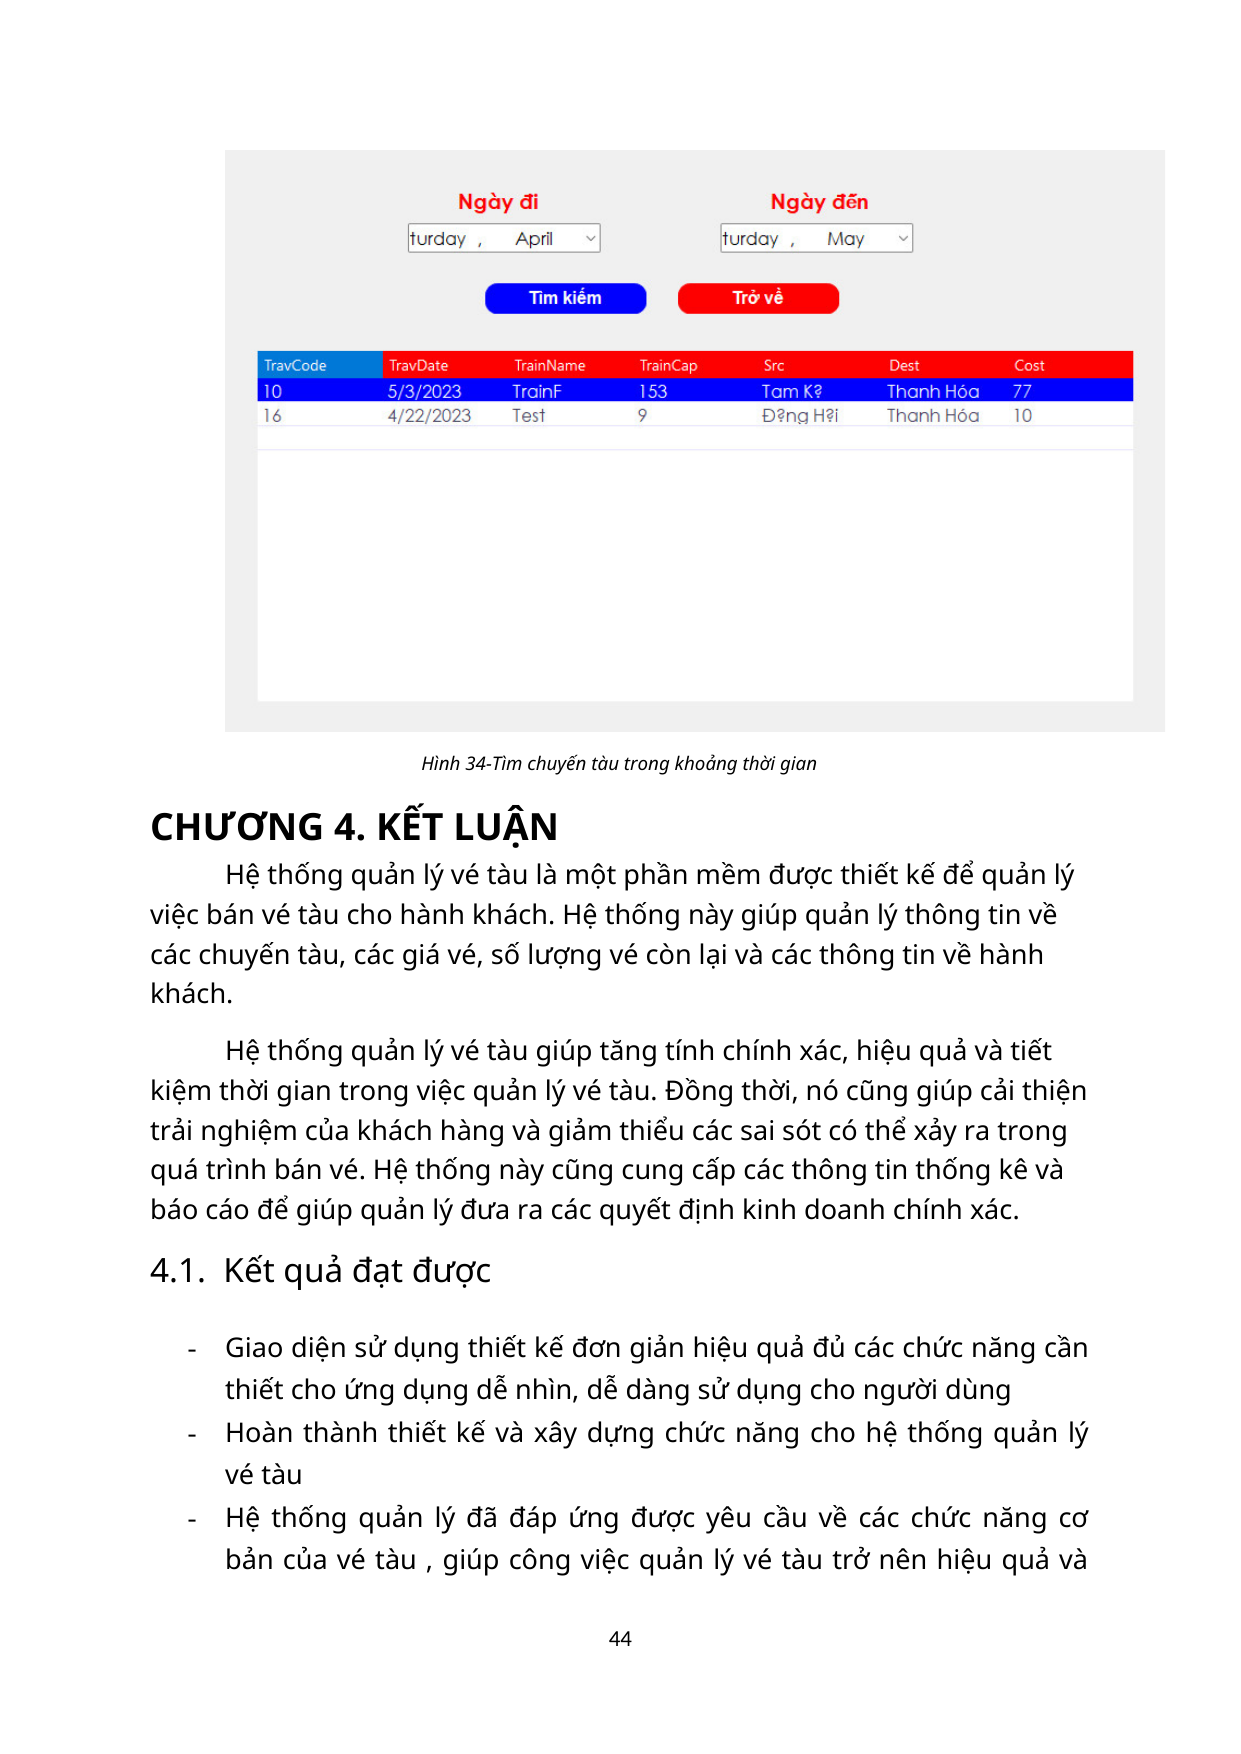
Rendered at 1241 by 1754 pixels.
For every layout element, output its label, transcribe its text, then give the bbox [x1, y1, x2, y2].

subtitle 4.1. Kết quả đạt được [150, 1247, 1090, 1292]
subtitle CHƯƠNG 4. KẾT LUẬN [150, 801, 1090, 852]
text Hệ thống quản lý vé tàu giúp tăng tính chính xác, hiệu quả và tiết kiệm thời gian trong việc quản lý vé tàu. Đồng thời, nó cũng giúp cải thiện trải nghiệm của khách hàng và giảm thiểu các sai sót có thể xảy ra trong quá trình bán vé. Hệ thống này cũng cung cấp các thông tin thống kê và báo cáo để giúp quản lý đưa ra các quyết định kinh doanh chính xác. [150, 1031, 1090, 1227]
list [187, 1498, 1090, 1577]
picture [225, 150, 1166, 732]
text Hệ thống quản lý vé tàu là một phần mềm được thiết kế để quản lý việc bán vé tàu cho hành khách. Hệ thống này giúp quản lý thông tin về các chuyến tàu, các giá vé, số lượng vé còn lại và các thông tin về hành khách. [150, 856, 1090, 1012]
list Hoàn thành thiết kế và xây dựng chức năng cho hệ thống quản lý vé tàu [187, 1413, 1090, 1492]
text Hình 34-Tìm chuyến tàu trong khoảng thời gian [150, 750, 1090, 776]
list Giao diện sử dụng thiết kế đơn giản hiệu quả đủ các chức năng cần thiết cho ứng dụng dễ nhìn, dễ dàng sử dụng cho người dùng [187, 1328, 1090, 1408]
